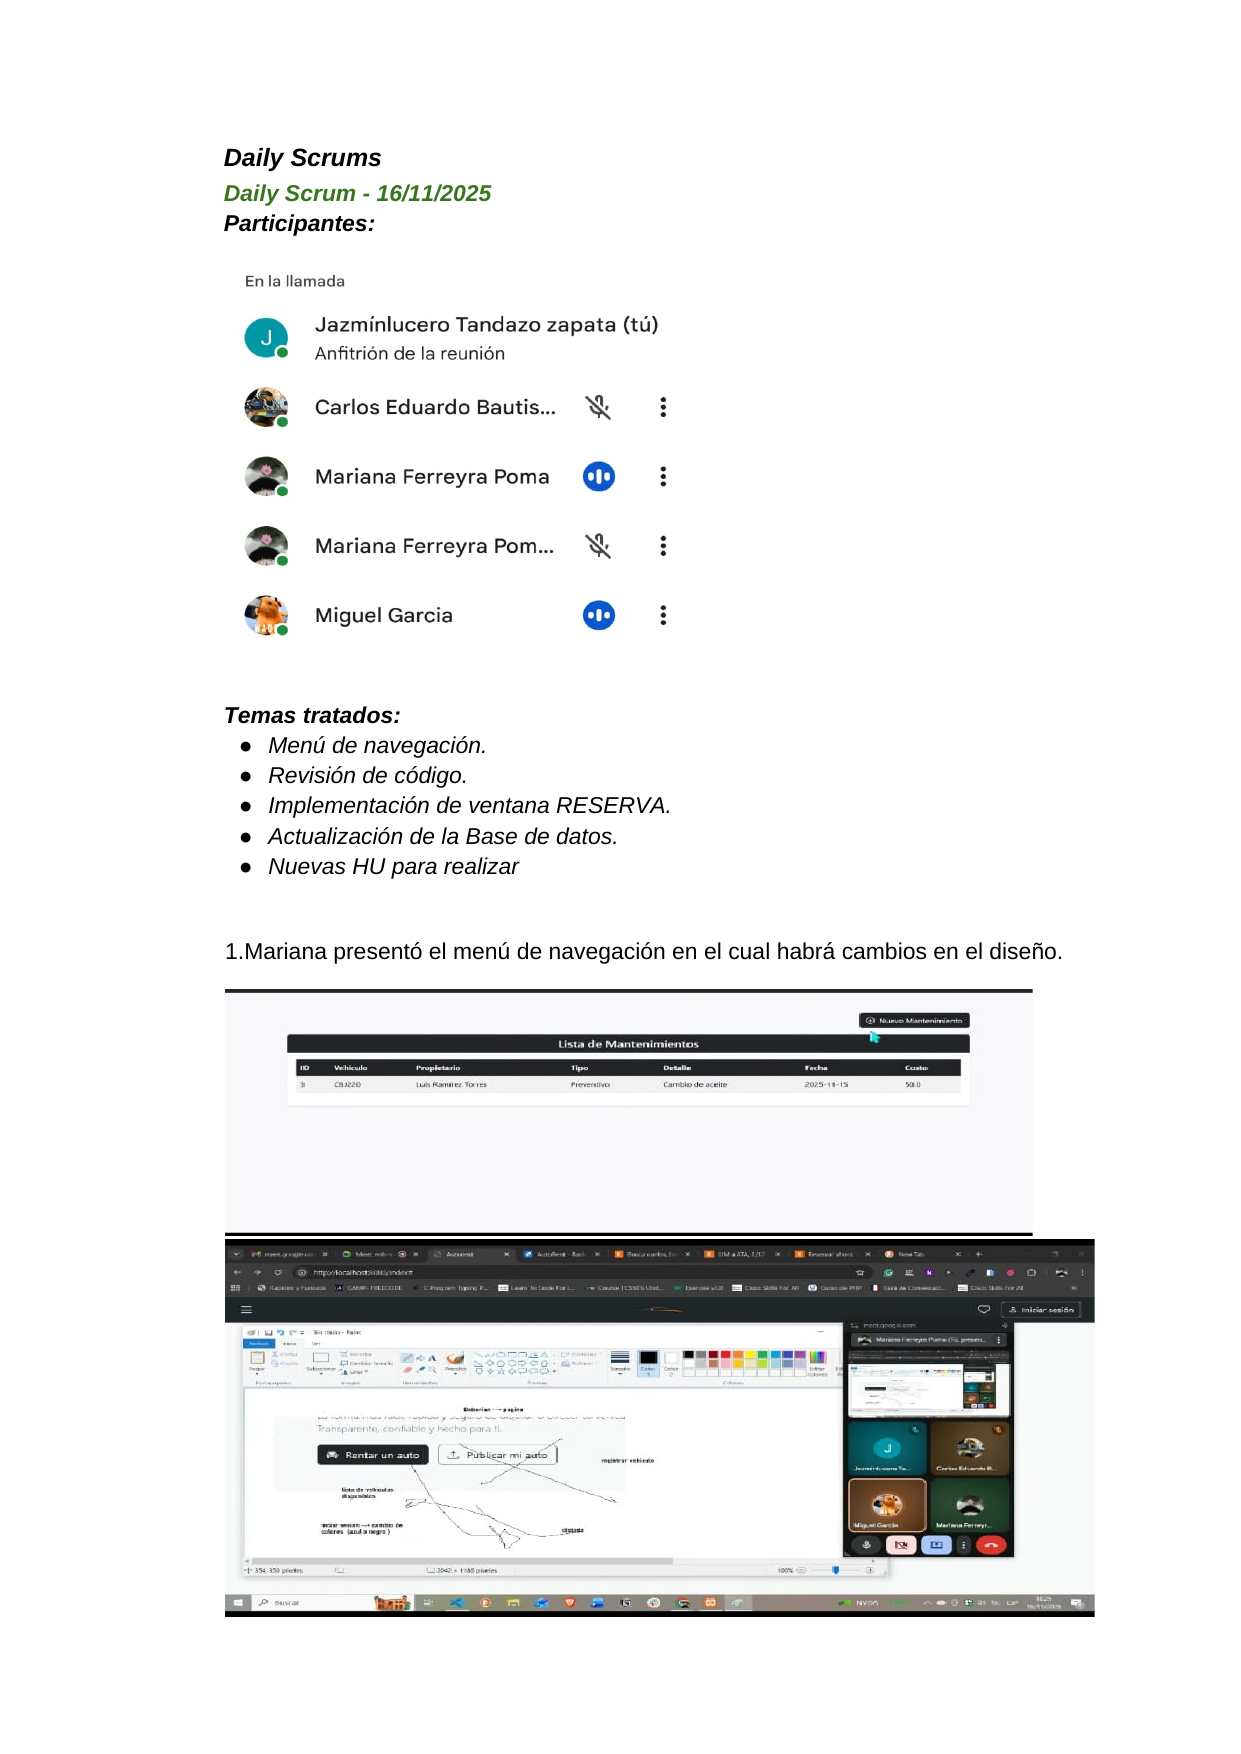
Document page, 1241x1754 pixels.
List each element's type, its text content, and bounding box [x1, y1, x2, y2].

list Menú de navegación. [238, 732, 1090, 758]
picture [223, 240, 705, 698]
list Revisión de código. [238, 762, 1090, 789]
list Nuevas HU para realizar [238, 853, 1090, 879]
text Temas tratados: [224, 702, 1090, 728]
picture [225, 1239, 1095, 1617]
list Implementación de ventana RESERVA. [238, 792, 1090, 819]
text Daily Scrum - 16/11/2025 [224, 180, 1090, 206]
picture [225, 989, 1033, 1236]
list Actualización de la Base de datos. [238, 823, 1090, 849]
text Participantes: [224, 210, 1090, 237]
text 1.Mariana presentó el menú de navegación en el cual habrá cambios en el diseño. [225, 938, 1090, 965]
subtitle Daily Scrums [224, 143, 1090, 172]
